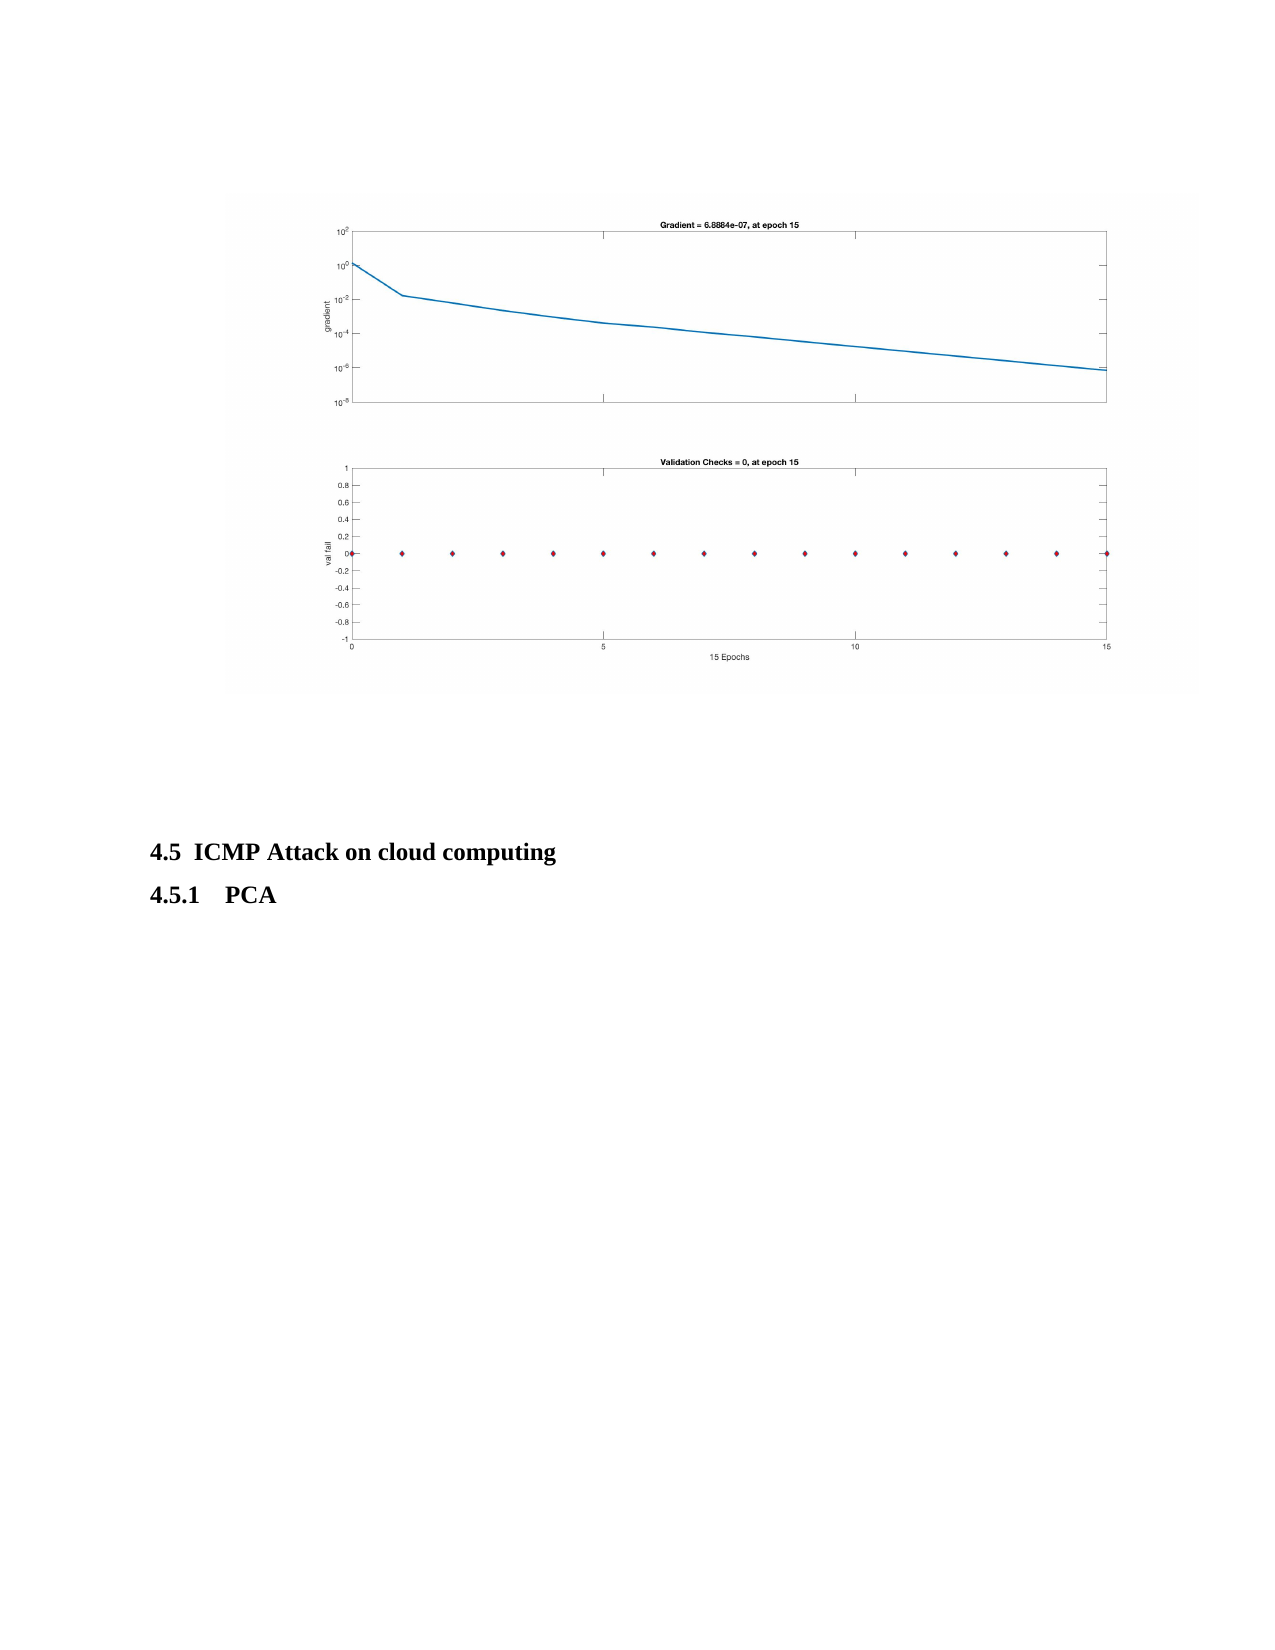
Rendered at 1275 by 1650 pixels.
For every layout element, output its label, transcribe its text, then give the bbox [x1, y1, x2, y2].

list ICMP Attack on cloud computing [150, 837, 1125, 865]
picture [225, 193, 1199, 694]
list PCA [150, 880, 1125, 908]
